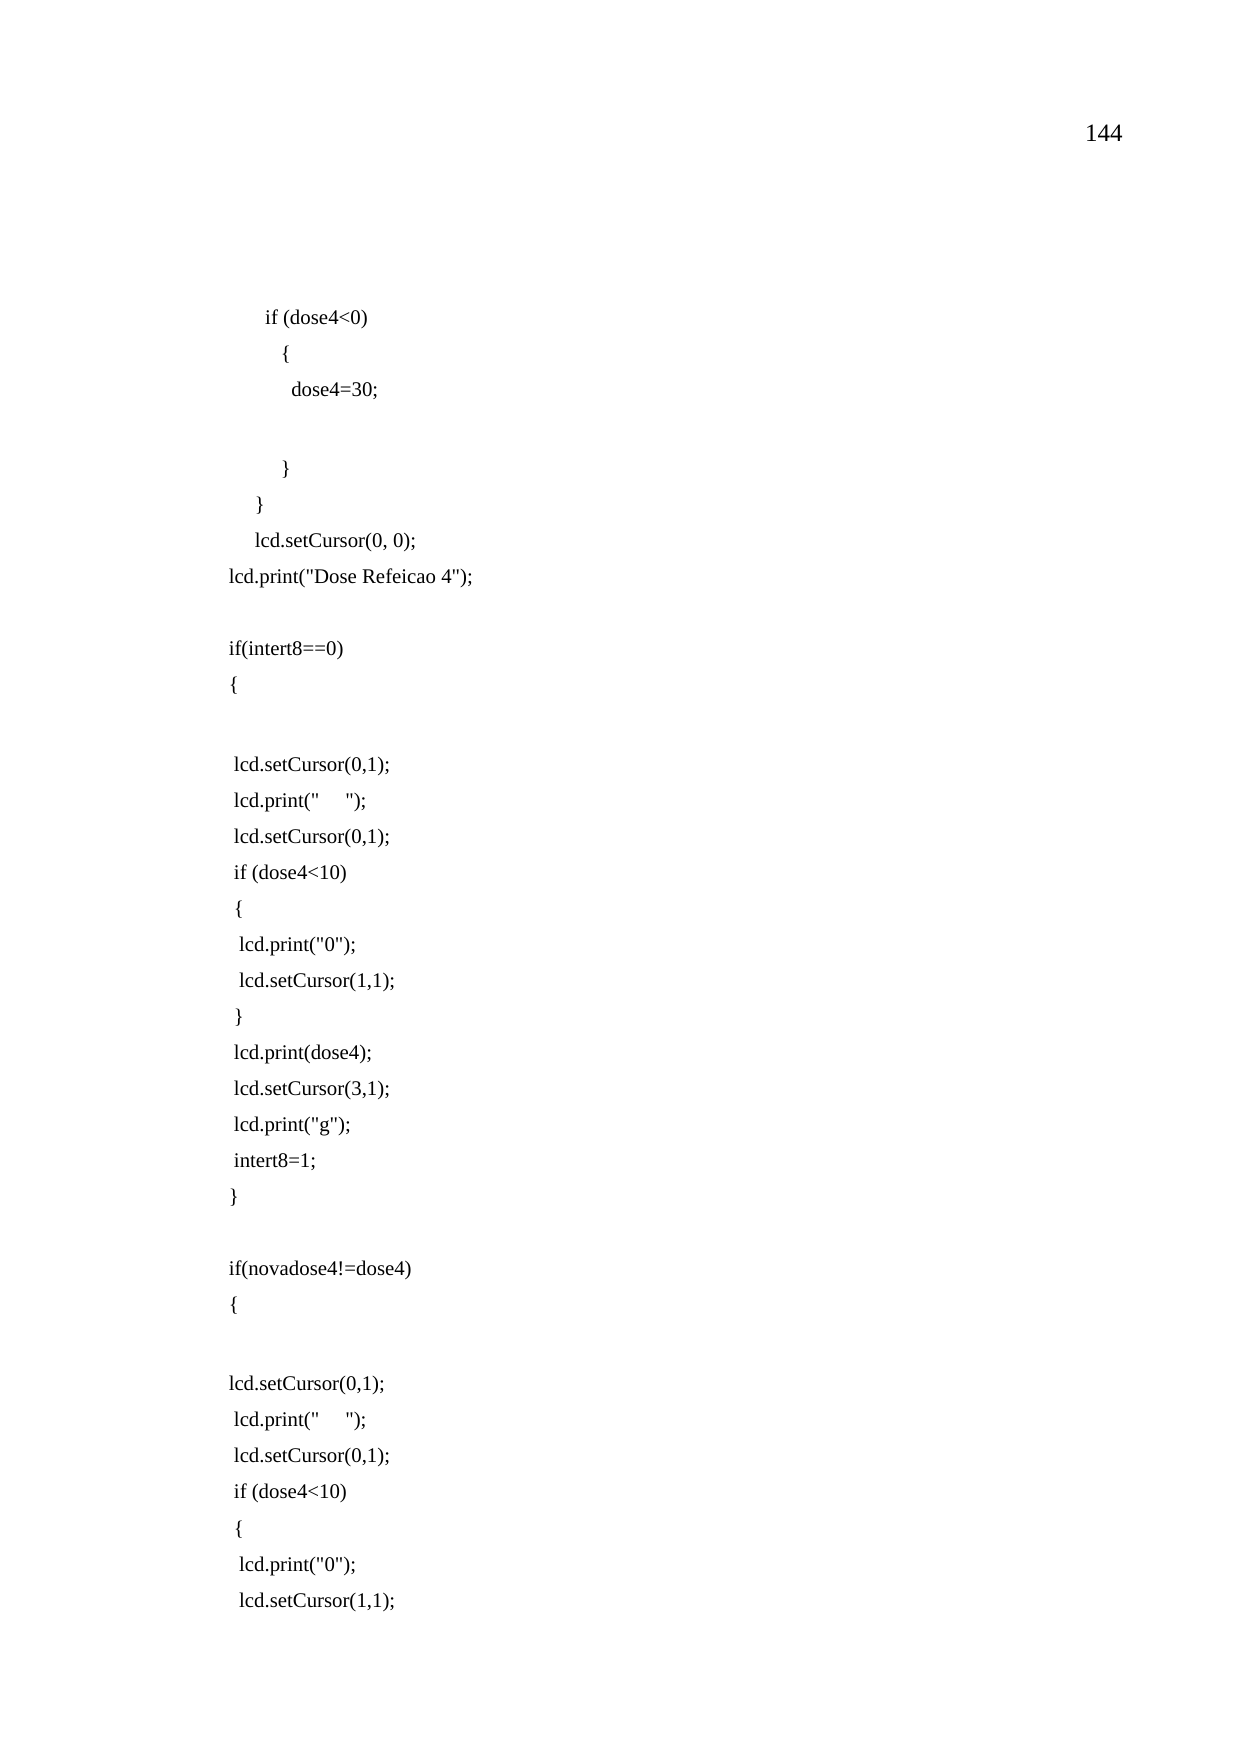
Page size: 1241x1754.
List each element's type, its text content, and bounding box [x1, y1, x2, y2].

text lcd.print(" "); [192, 788, 1122, 812]
text if(novadose4!=dose4) [192, 1256, 1122, 1280]
text lcd.setCursor(1,1); [192, 968, 1122, 992]
text { [192, 1516, 1122, 1539]
text intert8=1; [192, 1148, 1122, 1172]
text dose4=30; [192, 377, 1122, 401]
text lcd.setCursor(0,1); [192, 752, 1122, 776]
text if (dose4<10) [192, 1479, 1122, 1503]
text if(intert8==0) [192, 636, 1122, 660]
text lcd.print(" "); [192, 1407, 1122, 1431]
text } [192, 1184, 1122, 1208]
text lcd.print(dose4); [192, 1040, 1122, 1064]
text lcd.setCursor(0,1); [192, 1371, 1122, 1395]
text lcd.setCursor(3,1); [192, 1076, 1122, 1100]
text lcd.print("0"); [192, 932, 1122, 956]
text lcd.setCursor(1,1); [192, 1588, 1122, 1612]
text { [192, 896, 1122, 920]
text lcd.print("Dose Refeicao 4"); [192, 564, 1122, 588]
text lcd.setCursor(0,1); [192, 1443, 1122, 1467]
text } [192, 456, 1122, 480]
text lcd.setCursor(0,1); [192, 824, 1122, 848]
text { [192, 1292, 1122, 1316]
text if (dose4<0) [192, 305, 1122, 329]
text if (dose4<10) [192, 860, 1122, 884]
text lcd.print("g"); [192, 1112, 1122, 1136]
text { [192, 341, 1122, 365]
text { [192, 672, 1122, 696]
text lcd.print("0"); [192, 1552, 1122, 1576]
text } [192, 1004, 1122, 1028]
text } [192, 492, 1122, 516]
text lcd.setCursor(0, 0); [192, 528, 1122, 552]
